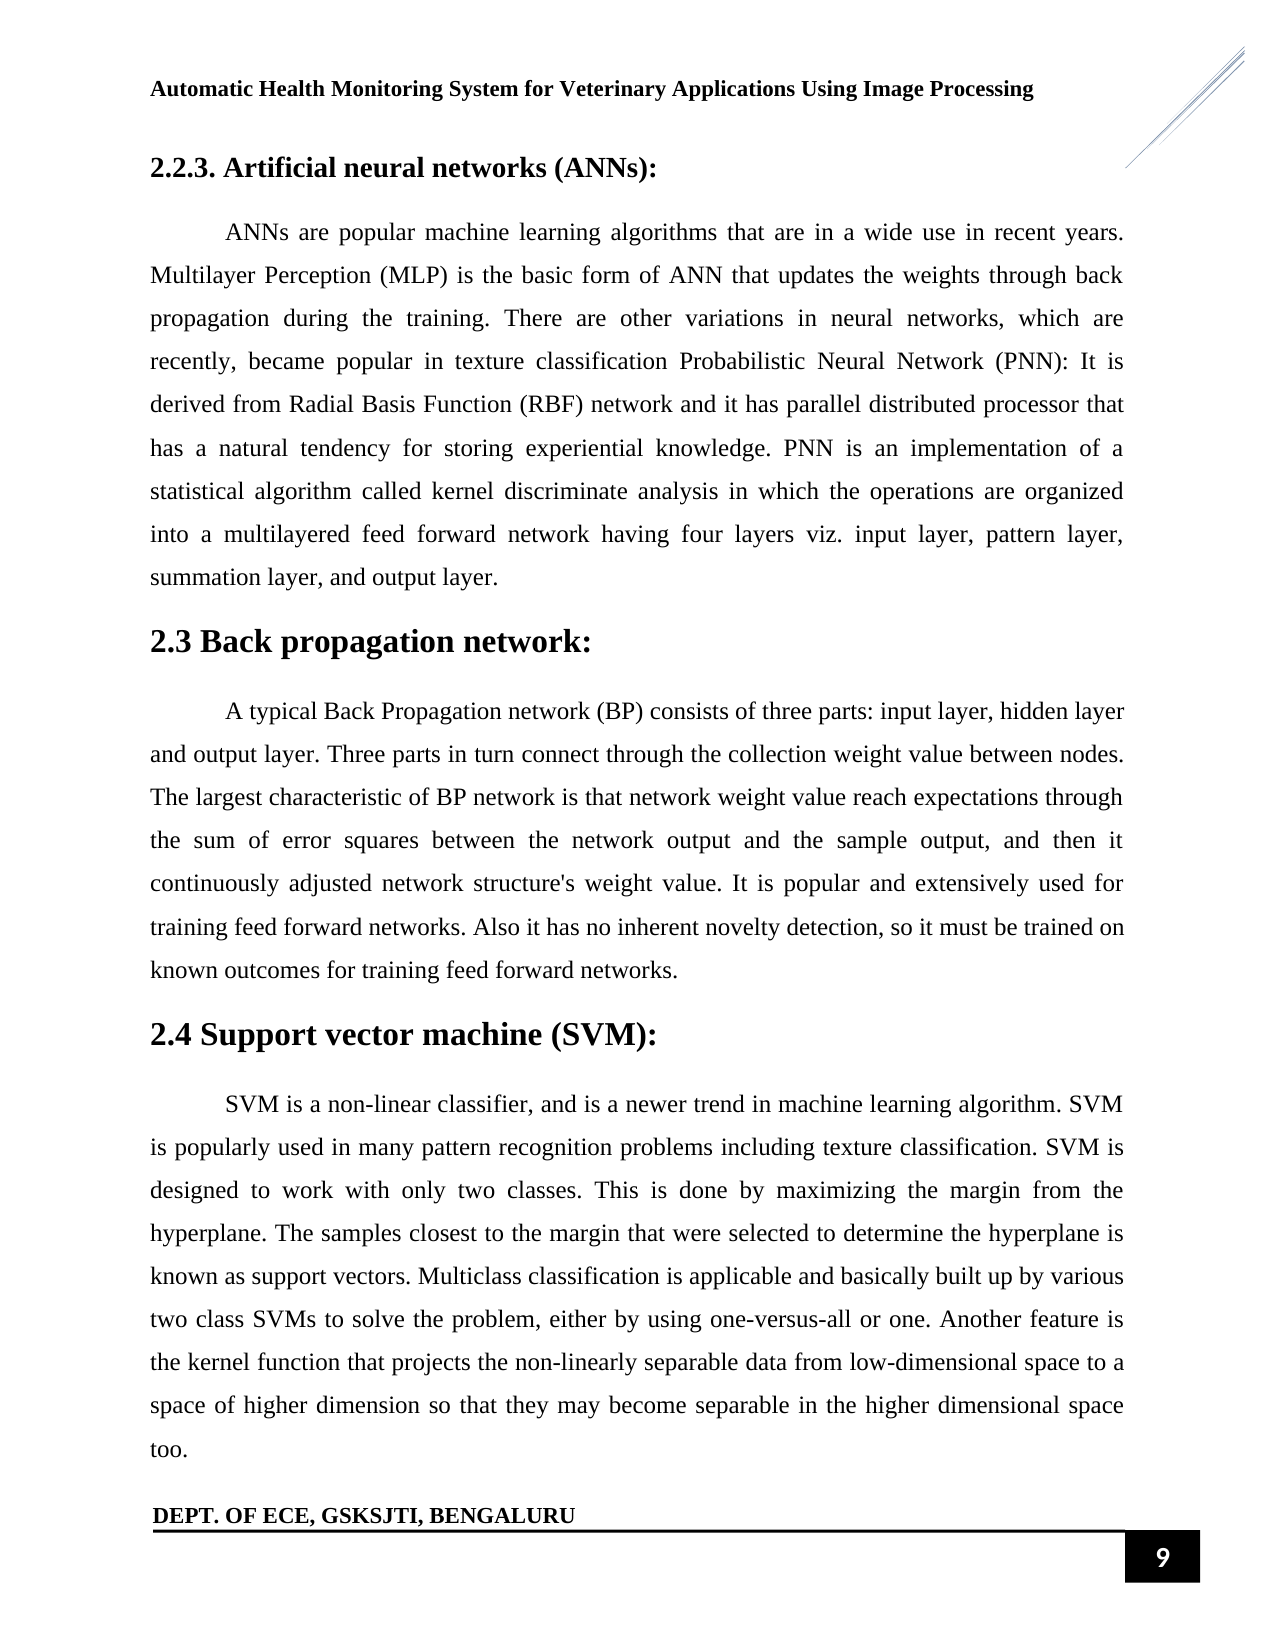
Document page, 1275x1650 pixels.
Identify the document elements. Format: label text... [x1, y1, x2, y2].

text 2.4 Support vector machine (SVM): [150, 1014, 1125, 1053]
text 2.2.3. Artificial neural networks (ANNs): [150, 150, 1125, 183]
text SVM is a non-linear classifier, and is a newer trend in machine learning algorithm. SVM is popularly used in many pattern recognition problems including texture classification. SVM is designed to work with only two classes. This is done by maximizing the margin from the hyperplane. The samples closest to the margin that were selected to determine the hyperplane is known as support vectors. Multiclass classification is applicable and basically built up by various two class SVMs to solve the problem, either by using one-versus-all or one. Another feature is the kernel function that projects the non-linearly separable data from low-dimensional space to a space of higher dimension so that they may become separable in the higher dimensional space too. [150, 1089, 1125, 1462]
text A typical Back Propagation network (BP) consists of three parts: input layer, hidden layer and output layer. Three parts in turn connect through the collection weight value between nodes. The largest characteristic of BP network is that network weight value reach expectations through the sum of error squares between the network output and the sample output, and then it continuously adjusted network structure's weight value. It is popular and extensively used for training feed forward networks. Also it has no inherent novelty detection, so it must be trained on known outcomes for training feed forward networks. [150, 696, 1125, 983]
text ANNs are popular machine learning algorithms that are in a wide use in recent years. Multilayer Perception (MLP) is the basic form of ANN that updates the weights through back propagation during the training. There are other variations in neural networks, which are recently, became popular in texture classification Probabilistic Neural Network (PNN): It is derived from Radial Basis Function (RBF) network and it has parallel distributed processor that has a natural tendency for storing experiential knowledge. PNN is an implementation of a statistical algorithm called kernel discriminate analysis in which the operations are organized into a multilayered feed forward network having four layers viz. input layer, pattern layer, summation layer, and output layer. [150, 217, 1125, 591]
text 2.3 Back propagation network: [150, 622, 1125, 660]
